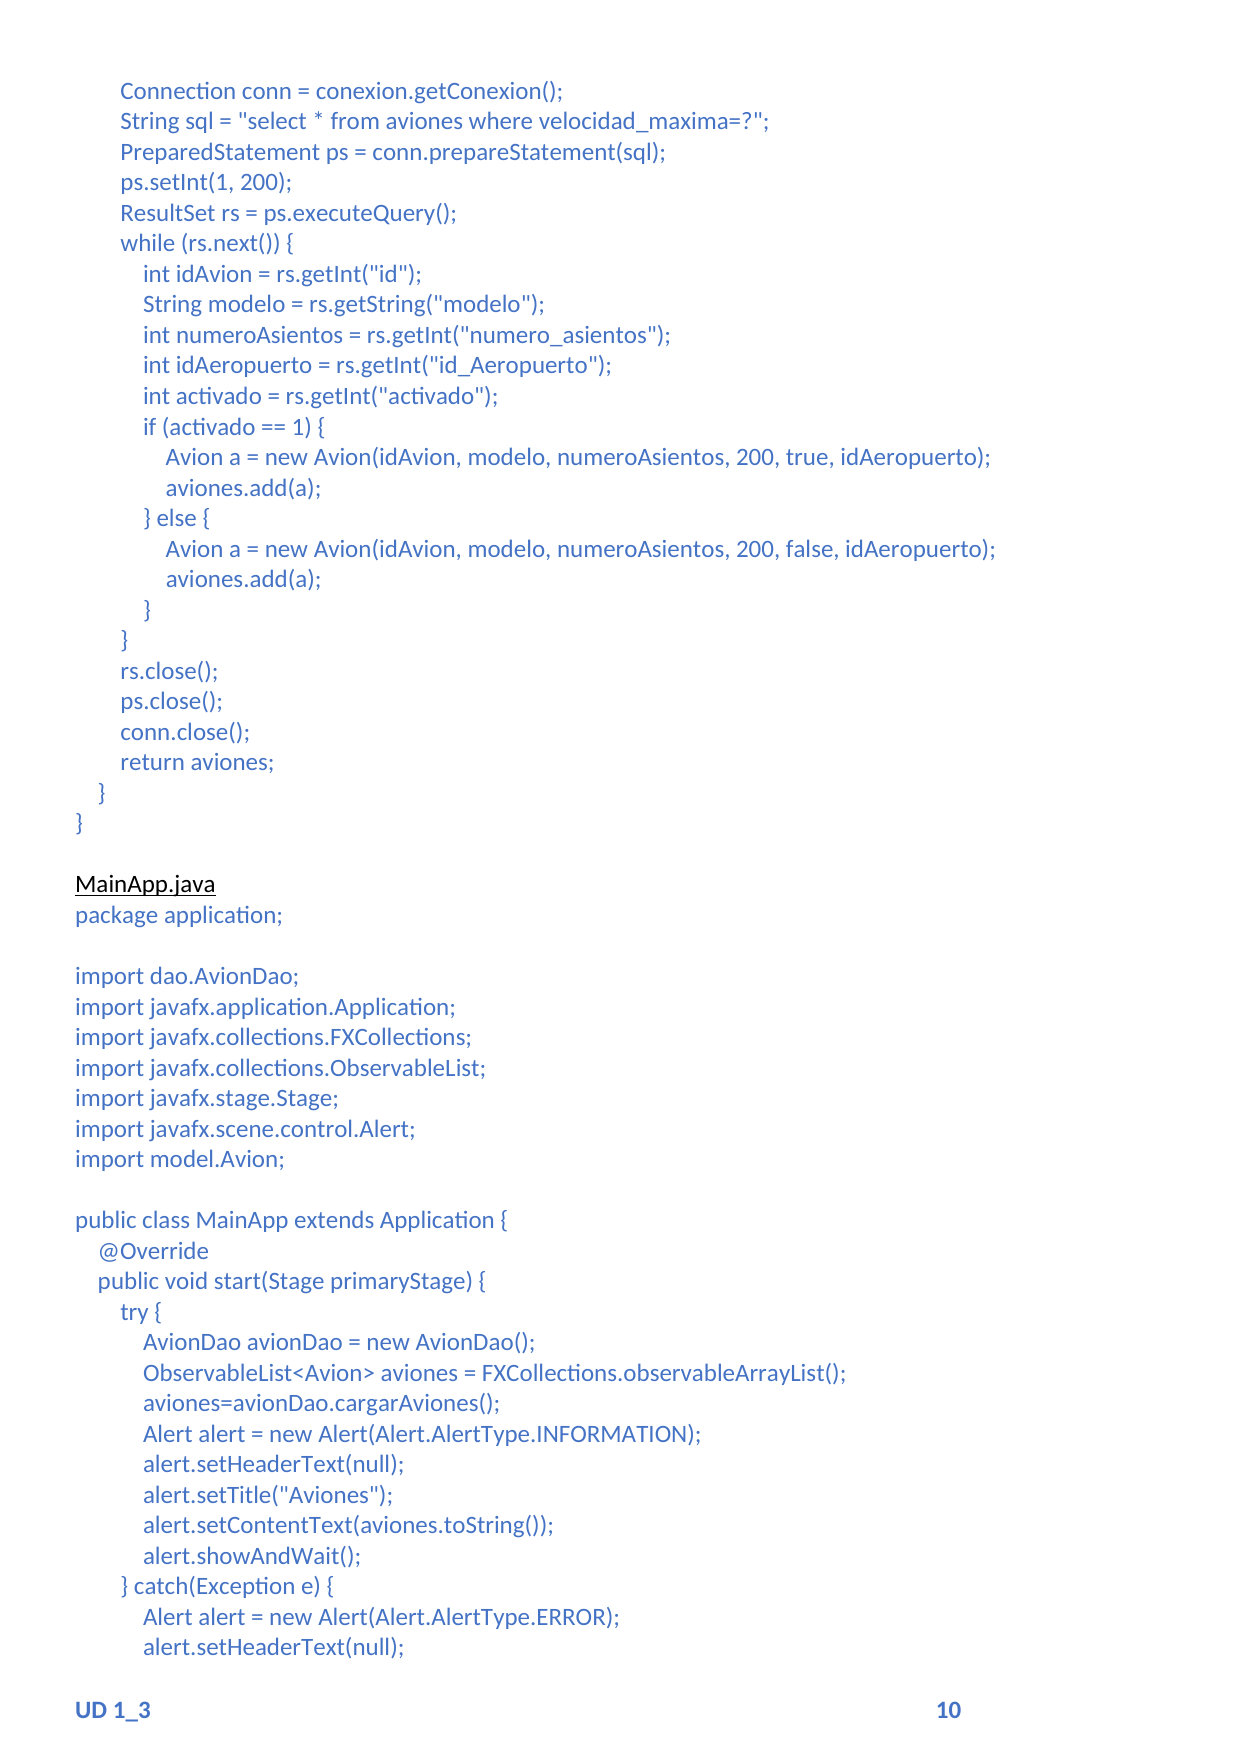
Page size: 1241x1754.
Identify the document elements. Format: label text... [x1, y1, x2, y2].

text } else { [75, 502, 1165, 533]
text import javafx.scene.control.Alert; [75, 1113, 1165, 1143]
text import dao.AvionDao; [75, 960, 1165, 991]
text aviones.add(a); [75, 563, 1165, 594]
text alert.showAndWait(); [75, 1540, 1165, 1571]
text } [75, 594, 1165, 624]
text import javafx.stage.Stage; [75, 1082, 1165, 1113]
text conn.close(); [75, 716, 1165, 746]
text import javafx.application.Application; [75, 991, 1165, 1021]
text } [75, 624, 1165, 655]
text try { [75, 1296, 1165, 1326]
text } [75, 807, 1165, 838]
text rs.close(); [75, 655, 1165, 685]
text if (activado == 1) { [75, 411, 1165, 441]
text import model.Avion; [75, 1143, 1165, 1174]
text while (rs.next()) { [75, 228, 1165, 258]
text Connection conn = conexion.getConexion(); [75, 75, 1165, 106]
text int numeroAsientos = rs.getInt("numero_asientos"); [75, 319, 1165, 350]
text int idAvion = rs.getInt("id"); [75, 258, 1165, 289]
text Alert alert = new Alert(Alert.AlertType.INFORMATION); [75, 1418, 1165, 1448]
text Alert alert = new Alert(Alert.AlertType.ERROR); [75, 1601, 1165, 1632]
text @Override [75, 1235, 1165, 1265]
text } catch(Exception e) { [75, 1571, 1165, 1601]
text package application; [75, 899, 1165, 929]
text import javafx.collections.FXCollections; [75, 1021, 1165, 1052]
text alert.setHeaderText(null); [75, 1632, 1165, 1662]
text alert.setContentText(aviones.toString()); [75, 1509, 1165, 1540]
text String sql = "select * from aviones where velocidad_maxima=?"; [75, 106, 1165, 136]
text ResultSet rs = ps.executeQuery(); [75, 197, 1165, 228]
text int activado = rs.getInt("activado"); [75, 380, 1165, 411]
text import javafx.collections.ObservableList; [75, 1052, 1165, 1082]
text PreparedStatement ps = conn.prepareStatement(sql); [75, 136, 1165, 167]
text aviones=avionDao.cargarAviones(); [75, 1387, 1165, 1418]
text public void start(Stage primaryStage) { [75, 1265, 1165, 1296]
text String modelo = rs.getString("modelo"); [75, 289, 1165, 319]
text } [75, 777, 1165, 807]
text AvionDao avionDao = new AvionDao(); [75, 1326, 1165, 1357]
text public class MainApp extends Application { [75, 1204, 1165, 1235]
text ps.setInt(1, 200); [75, 167, 1165, 197]
text alert.setHeaderText(null); [75, 1448, 1165, 1479]
text aviones.add(a); [75, 472, 1165, 502]
text Avion a = new Avion(idAvion, modelo, numeroAsientos, 200, false, idAeropuerto); [75, 533, 1165, 563]
text ps.close(); [75, 685, 1165, 716]
text Avion a = new Avion(idAvion, modelo, numeroAsientos, 200, true, idAeropuerto); [75, 441, 1165, 472]
text MainApp.java [75, 868, 1165, 899]
text alert.setTitle("Aviones"); [75, 1479, 1165, 1509]
text int idAeropuerto = rs.getInt("id_Aeropuerto"); [75, 350, 1165, 380]
text return aviones; [75, 746, 1165, 777]
text ObservableList<Avion> aviones = FXCollections.observableArrayList(); [75, 1357, 1165, 1387]
